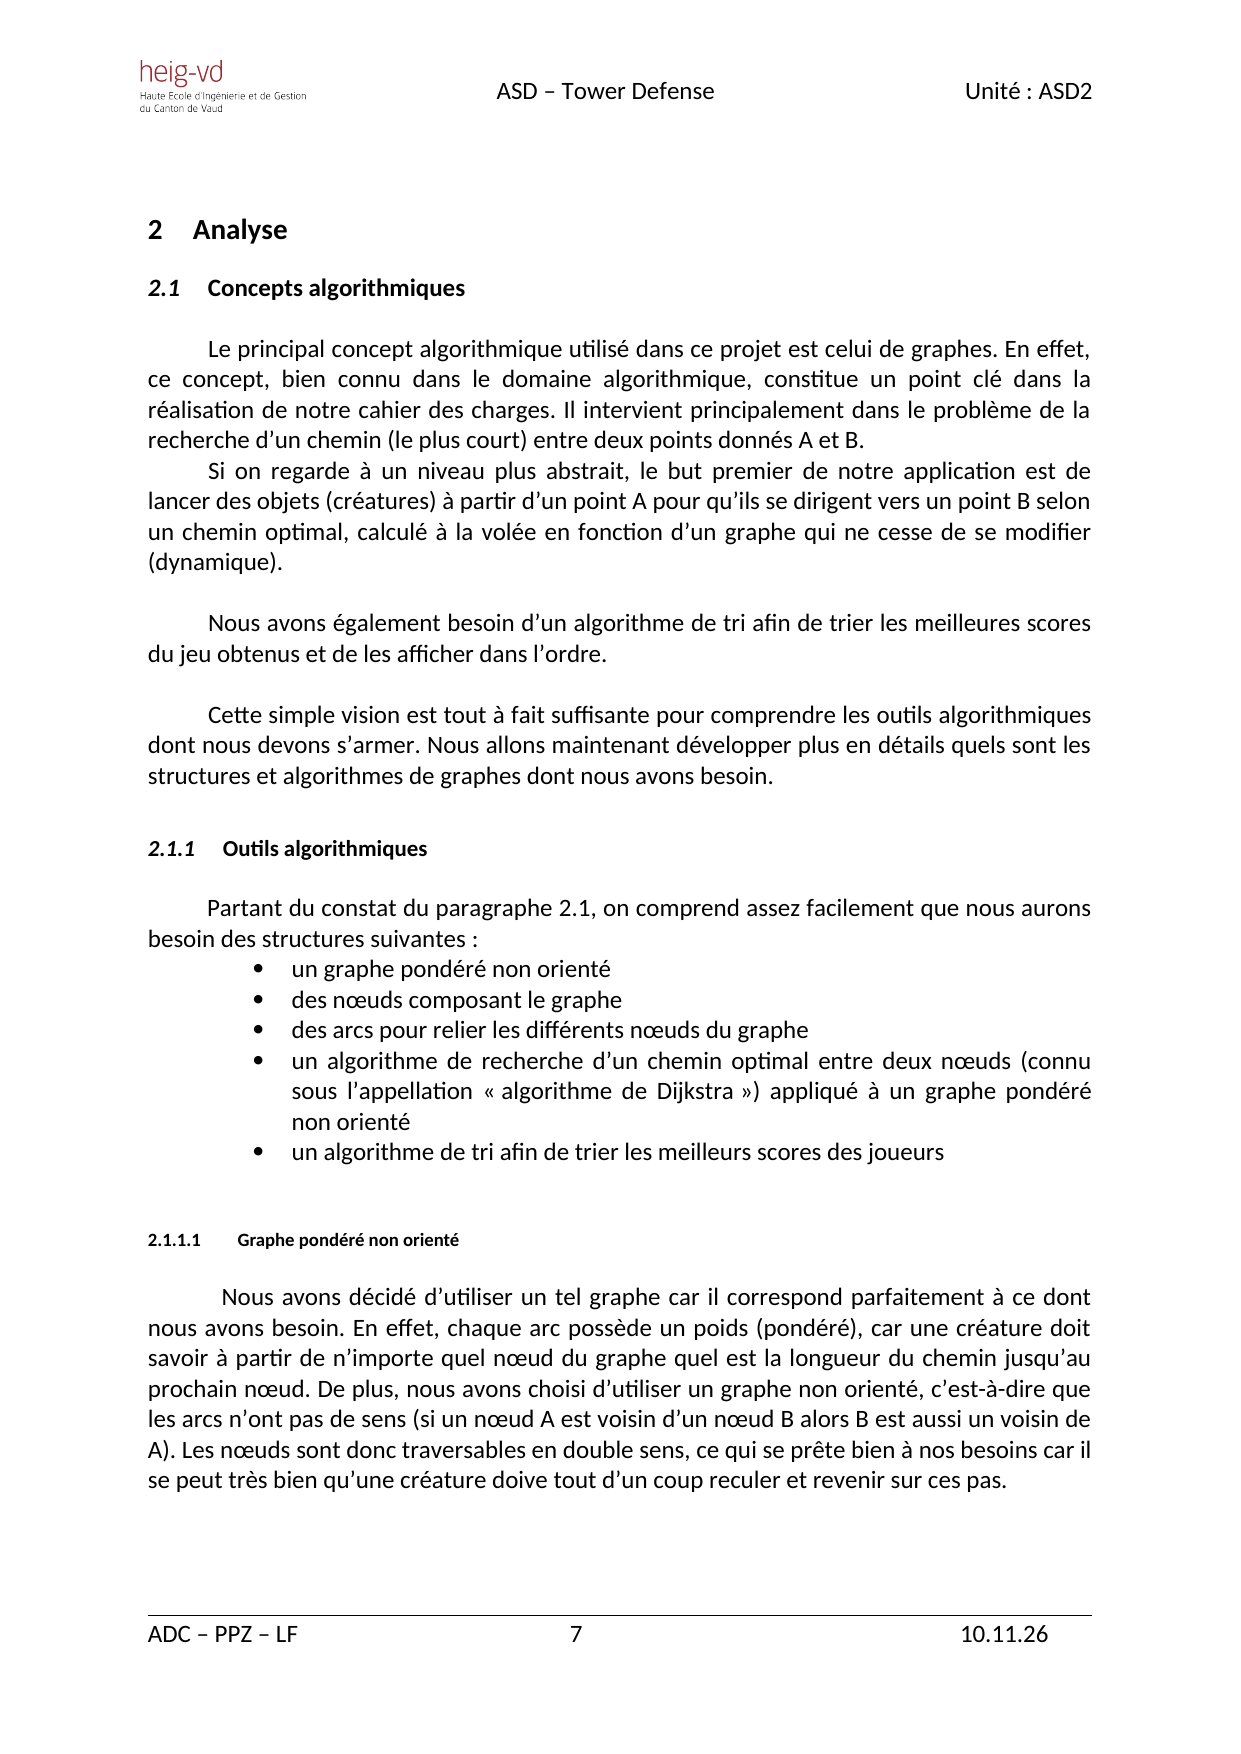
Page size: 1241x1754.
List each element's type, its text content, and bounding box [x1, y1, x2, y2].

list un algorithme de tri afin de trier les meilleurs scores des joueurs [254, 1136, 1092, 1167]
subtitle Graphe pondéré non orienté [148, 1228, 1092, 1251]
subtitle Concepts algorithmiques [148, 272, 1092, 302]
picture [136, 57, 310, 114]
text Nous avons également besoin d’un algorithme de tri afin de trier les meilleures scores du jeu obtenus et de les afficher dans l’ordre. [148, 607, 1092, 668]
subtitle Outils algorithmiques [148, 834, 1092, 862]
text Cette simple vision est tout à fait suffisante pour comprendre les outils algorithmiques dont nous devons s’armer. Nous allons maintenant développer plus en détails quels sont les structures et algorithmes de graphes dont nous avons besoin. [148, 699, 1092, 791]
list un graphe pondéré non orienté [254, 953, 1092, 984]
list des arcs pour relier les différents nœuds du graphe [254, 1014, 1092, 1045]
text Partant du constat du paragraphe 2.1, on comprend assez facilement que nous aurons besoin des structures suivantes : [148, 892, 1092, 953]
text Nous avons décidé d’utiliser un tel graphe car il correspond parfaitement à ce dont nous avons besoin. En effet, chaque arc possède un poids (pondéré), car une créature doit savoir à partir de n’importe quel nœud du graphe quel est la longueur du chemin jusqu’au prochain nœud. De plus, nous avons choisi d’utiliser un graphe non orienté, c’est-à-dire que les arcs n’ont pas de sens (si un nœud A est voisin d’un nœud B alors B est aussi un voisin de A). Les nœuds sont donc traversables en double sens, ce qui se prête bien à nos besoins car il se peut très bien qu’une créature doive tout d’un coup reculer et revenir sur ces pas. [148, 1281, 1092, 1495]
text Le principal concept algorithmique utilisé dans ce projet est celui de graphes. En effet, ce concept, bien connu dans le domaine algorithmique, constitue un point clé dans la réalisation de notre cahier des charges. Il intervient principalement dans le problème de la recherche d’un chemin (le plus court) entre deux points donnés A et B. [148, 333, 1092, 455]
list un algorithme de recherche d’un chemin optimal entre deux nœuds (connu sous l’appellation « algorithme de Dijkstra ») appliqué à un graphe pondéré non orienté [254, 1045, 1092, 1136]
text Si on regarde à un niveau plus abstrait, le but premier de notre application est de lancer des objets (créatures) à partir d’un point A pour qu’ils se dirigent vers un point B selon un chemin optimal, calculé à la volée en fonction d’un graphe qui ne cesse de se modifier (dynamique). [148, 455, 1092, 577]
subtitle Analyse [148, 211, 1092, 247]
list des nœuds composant le graphe [254, 984, 1092, 1014]
